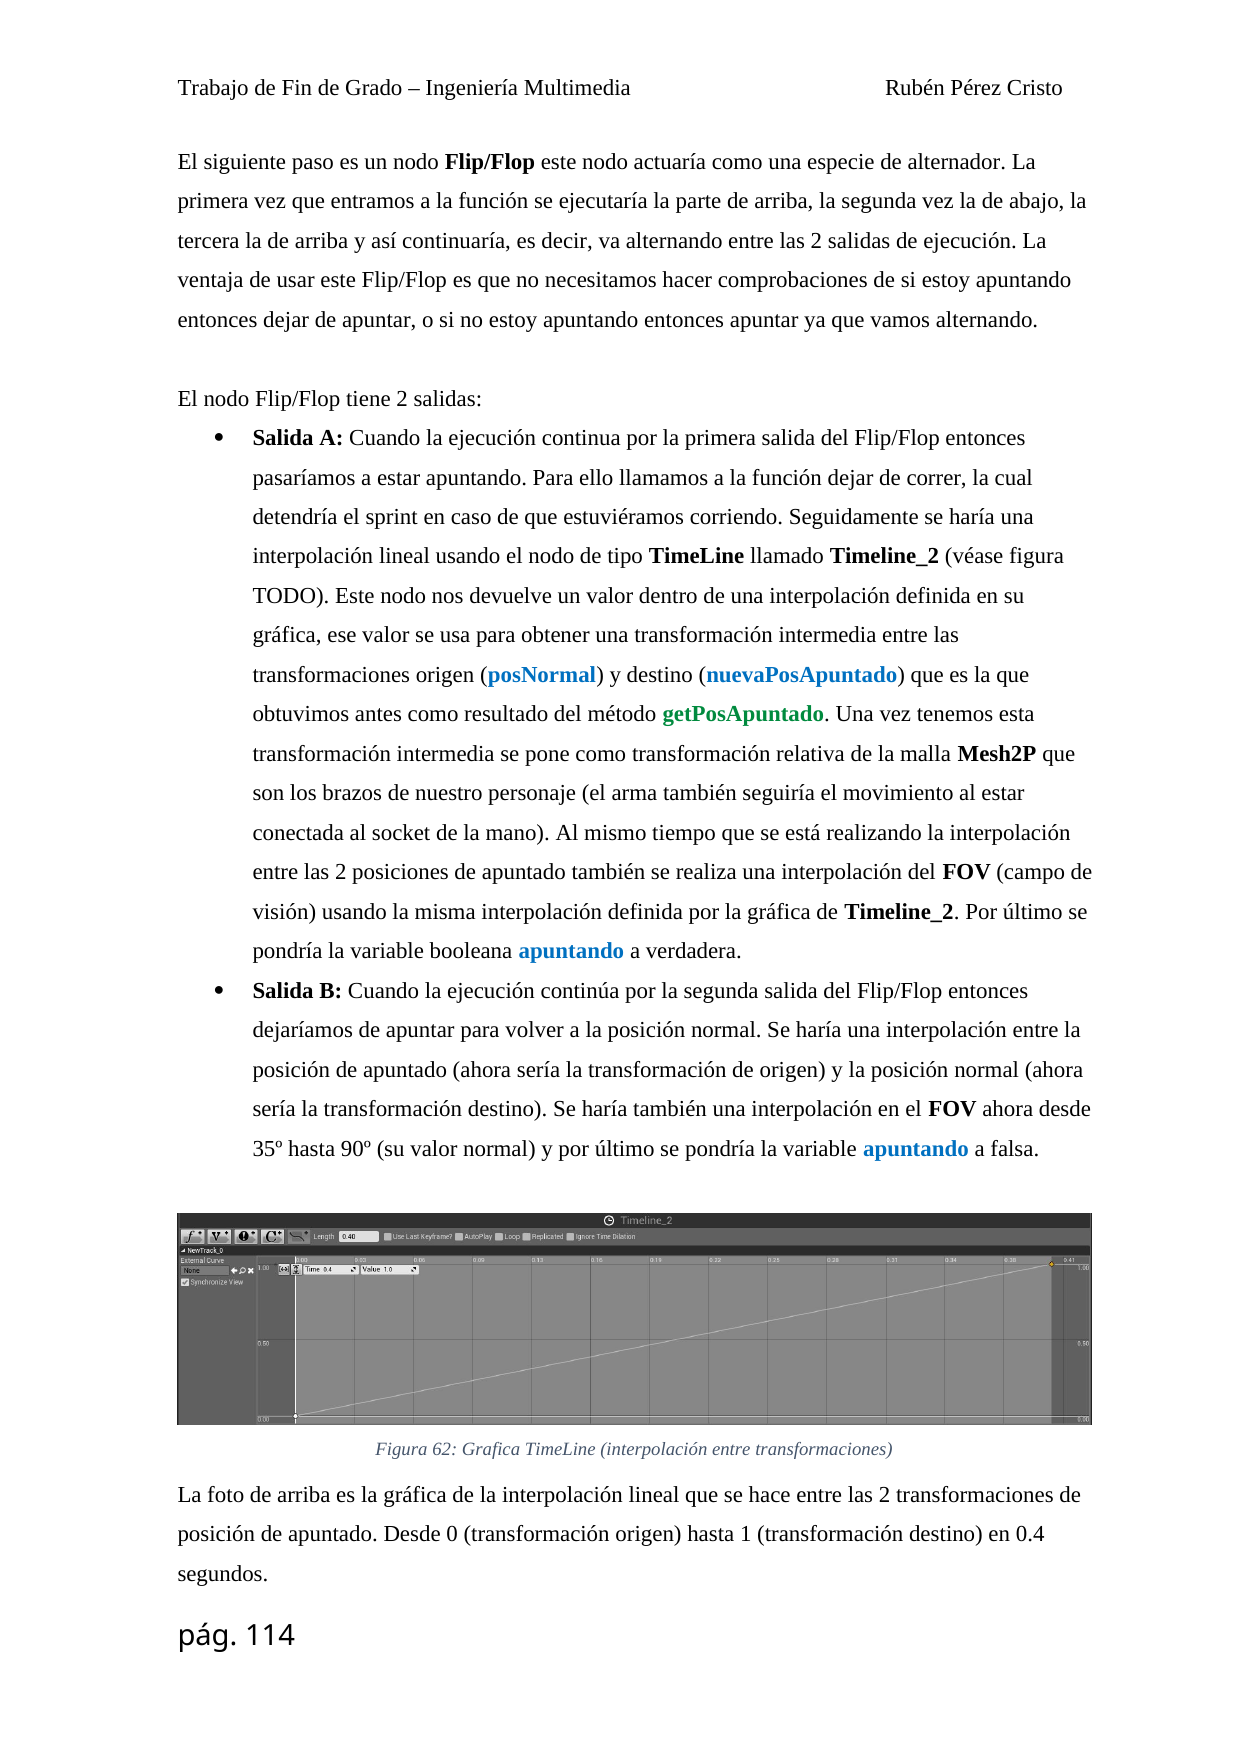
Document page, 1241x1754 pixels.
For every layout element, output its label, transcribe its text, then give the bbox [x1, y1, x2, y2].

text El nodo Flip/Flop tiene 2 salidas: [177, 384, 1092, 411]
list Salida A: Cuando la ejecución continua por la primera salida del Flip/Flop entonces pasaríamos a estar apuntando. Para ello llamamos a la función dejar de correr, la cual detendría el sprint en caso de que estuviéramos corriendo. Seguidamente se haría una interpolación lineal usando el nodo de tipo TimeLine llamado Timeline_2 (véase figura TODO). Este nodo nos devuelve un valor dentro de una interpolación definida en su gráfica, ese valor se usa para obtener una transformación intermedia entre las transformaciones origen (posNormal) y destino (nuevaPosApuntado) que es la que obtuvimos antes como resultado del método getPosApuntado. Una vez tenemos esta transformación intermedia se pone como transformación relativa de la malla Mesh2P que son los brazos de nuestro personaje (el arma también seguiría el movimiento al estar conectada al socket de la mano). Al mismo tiempo que se está realizando la interpolación entre las 2 posiciones de apuntado también se realiza una interpolación del FOV (campo de visión) usando la misma interpolación definida por la gráfica de Timeline_2. Por último se pondría la variable booleana apuntando a verdadera. [215, 424, 1092, 964]
list Salida B: Cuando la ejecución continúa por la segunda salida del Flip/Flop entonces dejaríamos de apuntar para volver a la posición normal. Se haría una interpolación entre la posición de apuntado (ahora sería la transformación de origen) y la posición normal (ahora sería la transformación destino). Se haría también una interpolación en el FOV ahora desde 35º hasta 90º (su valor normal) y por último se pondría la variable apuntando a falsa. [215, 977, 1092, 1161]
picture [177, 1213, 1092, 1425]
text La foto de arriba es la gráfica de la interpolación lineal que se hace entre las 2 transformaciones de posición de apuntado. Desde 0 (transformación origen) hasta 1 (transformación destino) en 0.4 segundos. [177, 1481, 1092, 1586]
text El siguiente paso es un nodo Flip/Flop este nodo actuaría como una especie de alternador. La primera vez que entramos a la función se ejecutaría la parte de arriba, la segunda vez la de abajo, la tercera la de arriba y así continuaría, es decir, va alternando entre las 2 salidas de ejecución. La ventaja de usar este Flip/Flop es que no necesitamos hacer comprobaciones de si estoy apuntando entonces dejar de apuntar, o si no estoy apuntando entonces apuntar ya que vamos alternando. [177, 148, 1092, 332]
